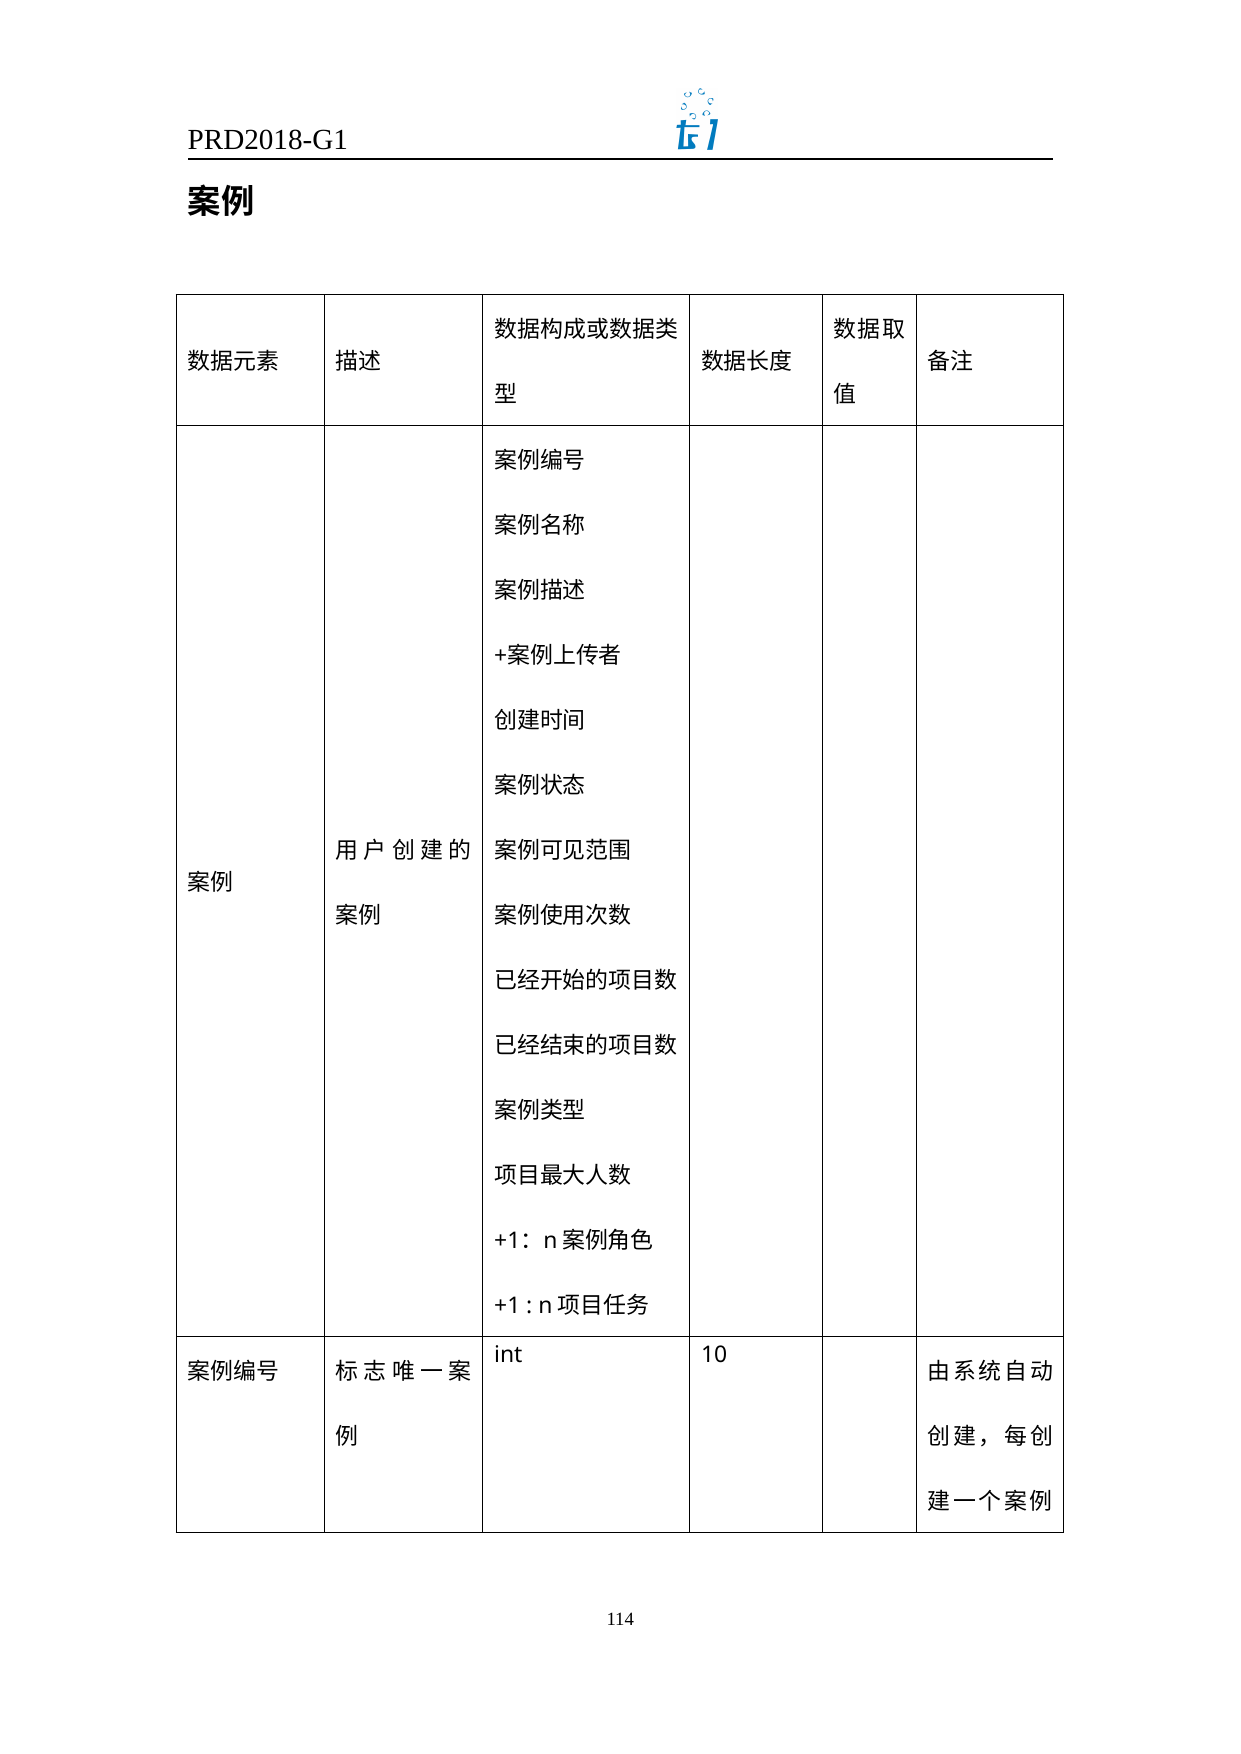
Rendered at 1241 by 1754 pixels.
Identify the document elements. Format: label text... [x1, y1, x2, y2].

table_cell int [483, 1337, 689, 1532]
table_header 数据构成或数据类型 [483, 295, 689, 425]
table_header 描述 [325, 295, 482, 425]
table_cell 案例 [177, 426, 324, 1336]
table_cell 案例编号 [177, 1337, 324, 1532]
table_header 数据长度 [690, 295, 822, 425]
table_header 数据取值 [823, 295, 916, 425]
table_cell 标志唯一案例 [325, 1337, 482, 1532]
table_cell [823, 1337, 916, 1532]
table_cell 10 [690, 1337, 822, 1532]
table_cell [823, 426, 916, 1336]
picture [676, 88, 719, 150]
table_header 备注 [917, 295, 1063, 425]
table_cell 用户创建的案例 [325, 426, 482, 1336]
table_cell [917, 426, 1063, 1336]
subtitle 案例 [187, 167, 1053, 232]
table_header 数据元素 [177, 295, 324, 425]
table_cell 由系统自动创建，每创建一个案例加1 [917, 1337, 1063, 1532]
table_cell [690, 426, 822, 1336]
table_cell 案例编号 案例名称 案例描述 +案例上传者 创建时间 案例状态 案例可见范围 案例使用次数 已经开始的项目数 已经结束的项目数 案例类型 项目最大人数 +1：n案例角色 +1 : n项目任务 [483, 426, 689, 1336]
